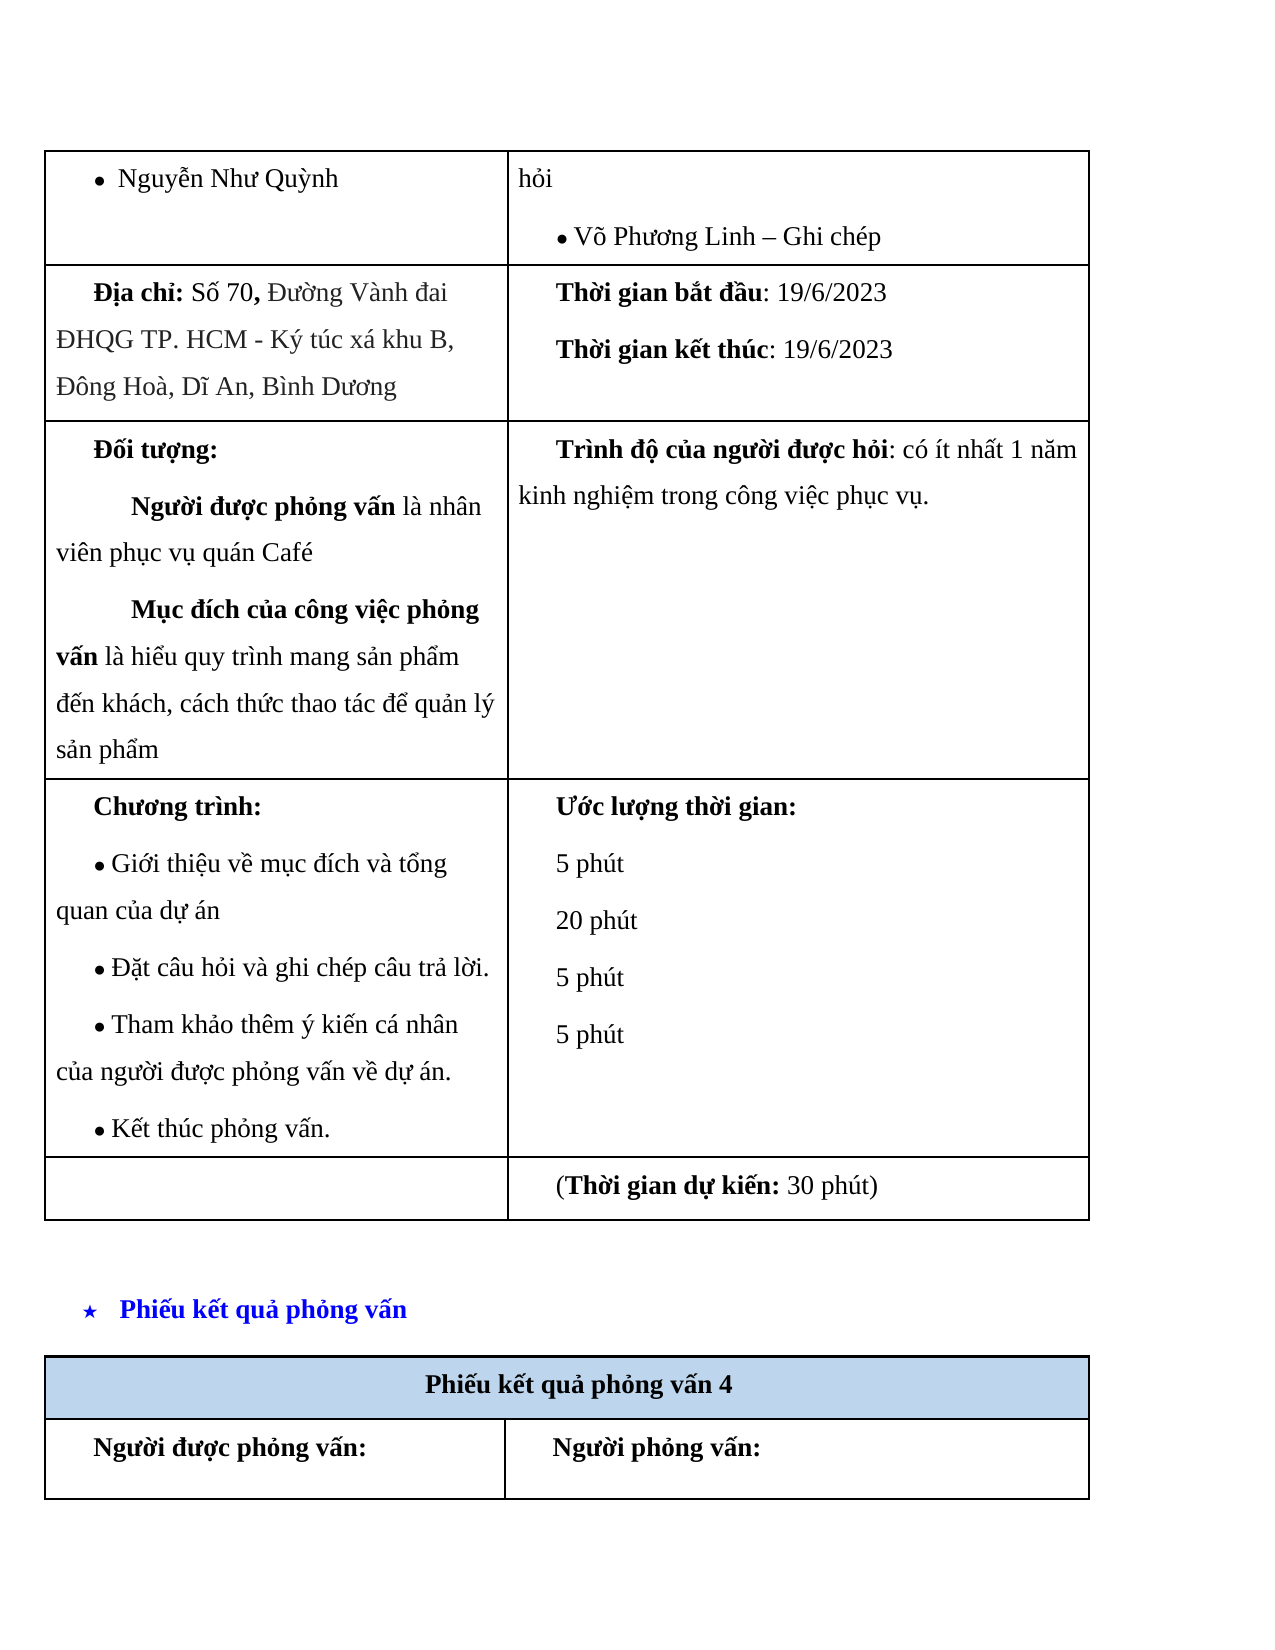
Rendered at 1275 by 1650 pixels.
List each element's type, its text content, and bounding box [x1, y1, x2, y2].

table_cell (Thời gian dự kiến: 30 phút) [509, 1158, 1088, 1219]
list Phiếu kết quả phỏng vấn [44, 1293, 1219, 1324]
table_cell [46, 1158, 507, 1219]
table_cell Chương trình: ● Giới thiệu về mục đích và tổng quan của dự án ● Đặt câu hỏi và ghi chép câu trả lời. ● Tham khảo thêm ý kiến cá nhân của người được phỏng vấn về dự án. ● Kết thúc phỏng vấn. [46, 780, 507, 1156]
table_cell Trình độ của người được hỏi: có ít nhất 1 năm kinh nghiệm trong công việc phục vụ. [509, 422, 1088, 778]
table_cell Ước lượng thời gian: 5 phút 20 phút 5 phút 5 phút [509, 780, 1088, 1156]
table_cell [46, 152, 507, 264]
table_cell Địa chỉ: Số 70, Đường Vành đai ĐHQG TP. HCM - Ký túc xá khu B, Đông Hoà, Dĩ An, Bình Dương [46, 266, 507, 420]
table_header Phiếu kết quả phỏng vấn 4 [46, 1358, 1088, 1418]
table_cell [46, 1420, 504, 1498]
table_cell Đối tượng: Người được phỏng vấn là nhân viên phục vụ quán Café Mục đích của công việc phỏng vấn là hiểu quy trình mang sản phẩm đến khách, cách thức thao tác để quản lý sản phẩm [46, 422, 507, 778]
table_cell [509, 152, 1088, 264]
table_cell Thời gian bắt đầu: 19/6/2023 Thời gian kết thúc: 19/6/2023 [509, 266, 1088, 420]
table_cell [506, 1420, 1088, 1498]
